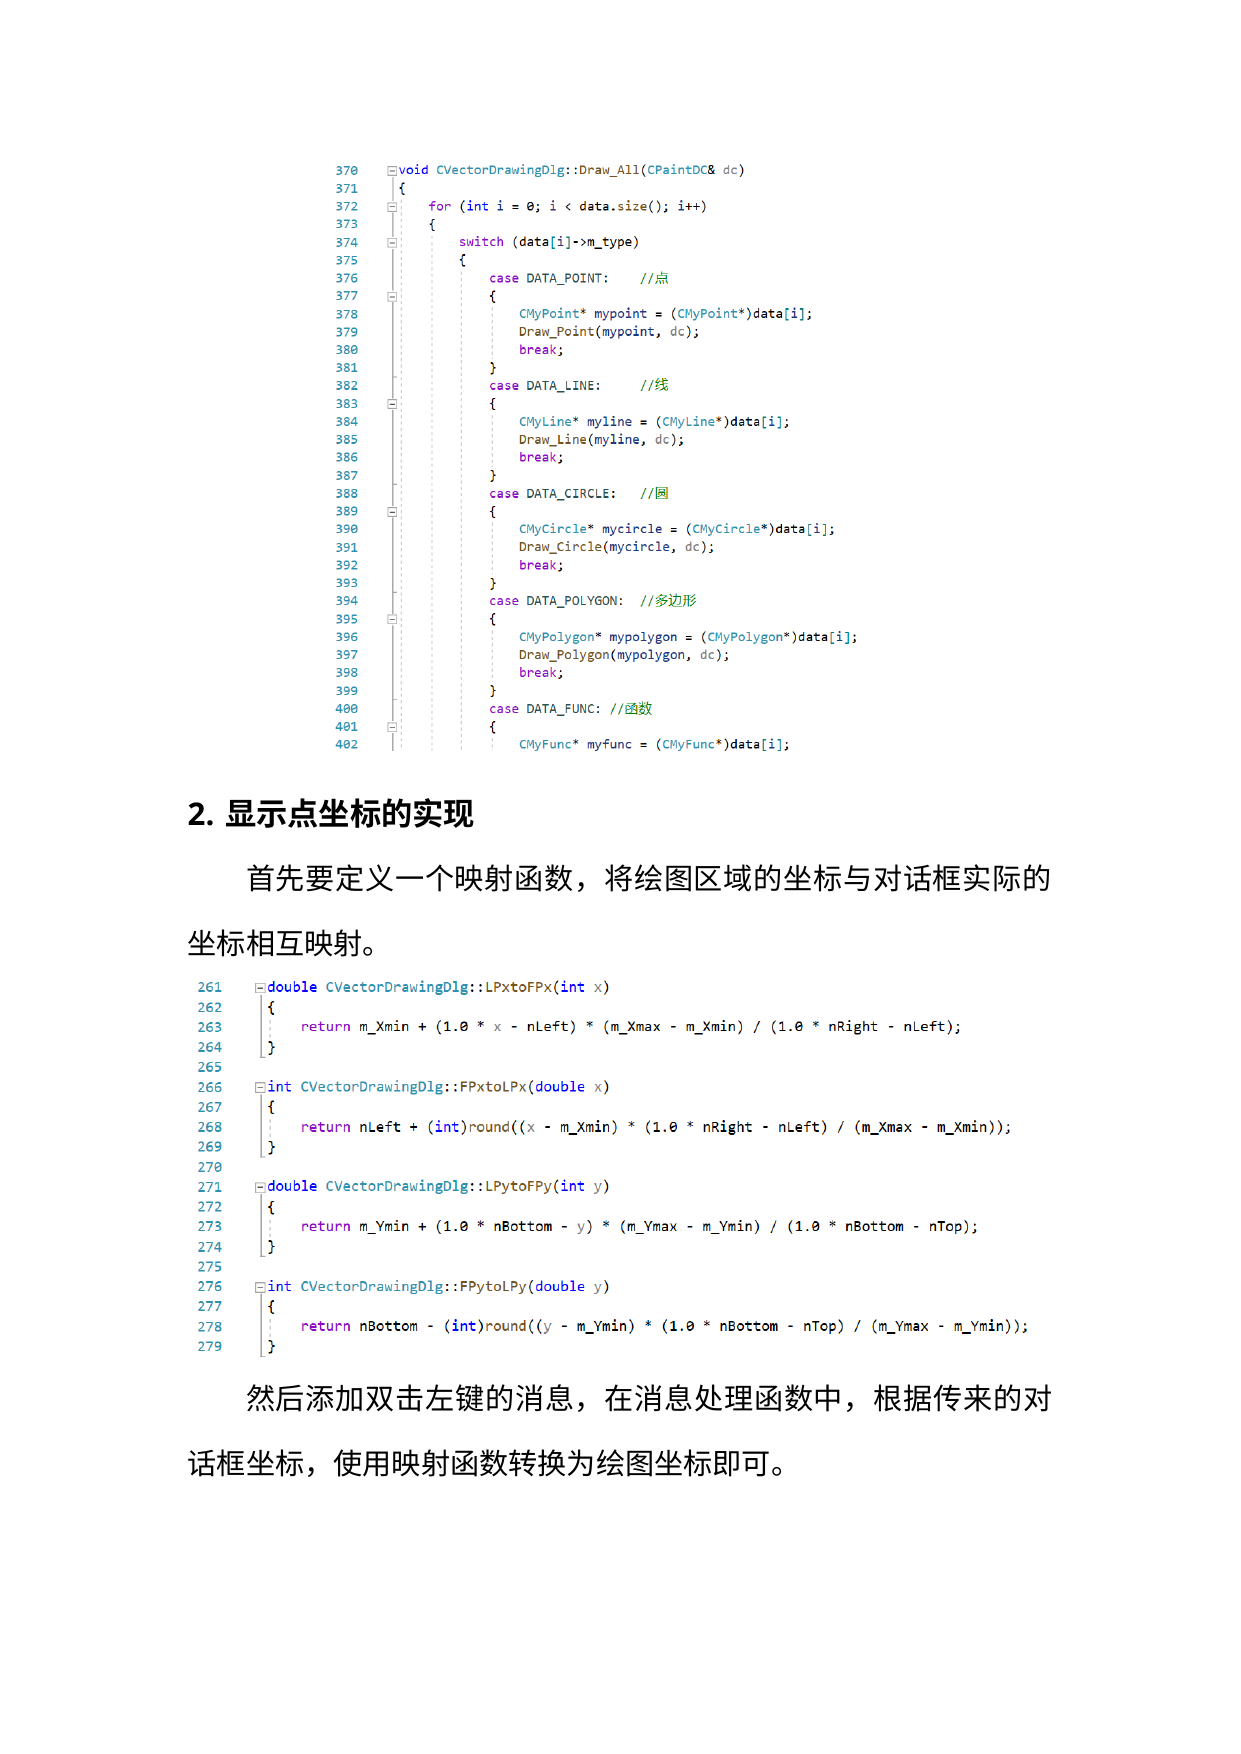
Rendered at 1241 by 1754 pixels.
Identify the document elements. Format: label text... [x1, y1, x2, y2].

picture [187, 974, 1053, 1360]
text 首先要定义一个映射函数，将绘图区域的坐标与对话框实际的坐标相互映射。 [187, 844, 1053, 974]
picture [327, 162, 913, 751]
list 显示点坐标的实现 [187, 779, 1053, 844]
text 然后添加双击左键的消息，在消息处理函数中，根据传来的对话框坐标，使用映射函数转换为绘图坐标即可。 [187, 1364, 1053, 1494]
